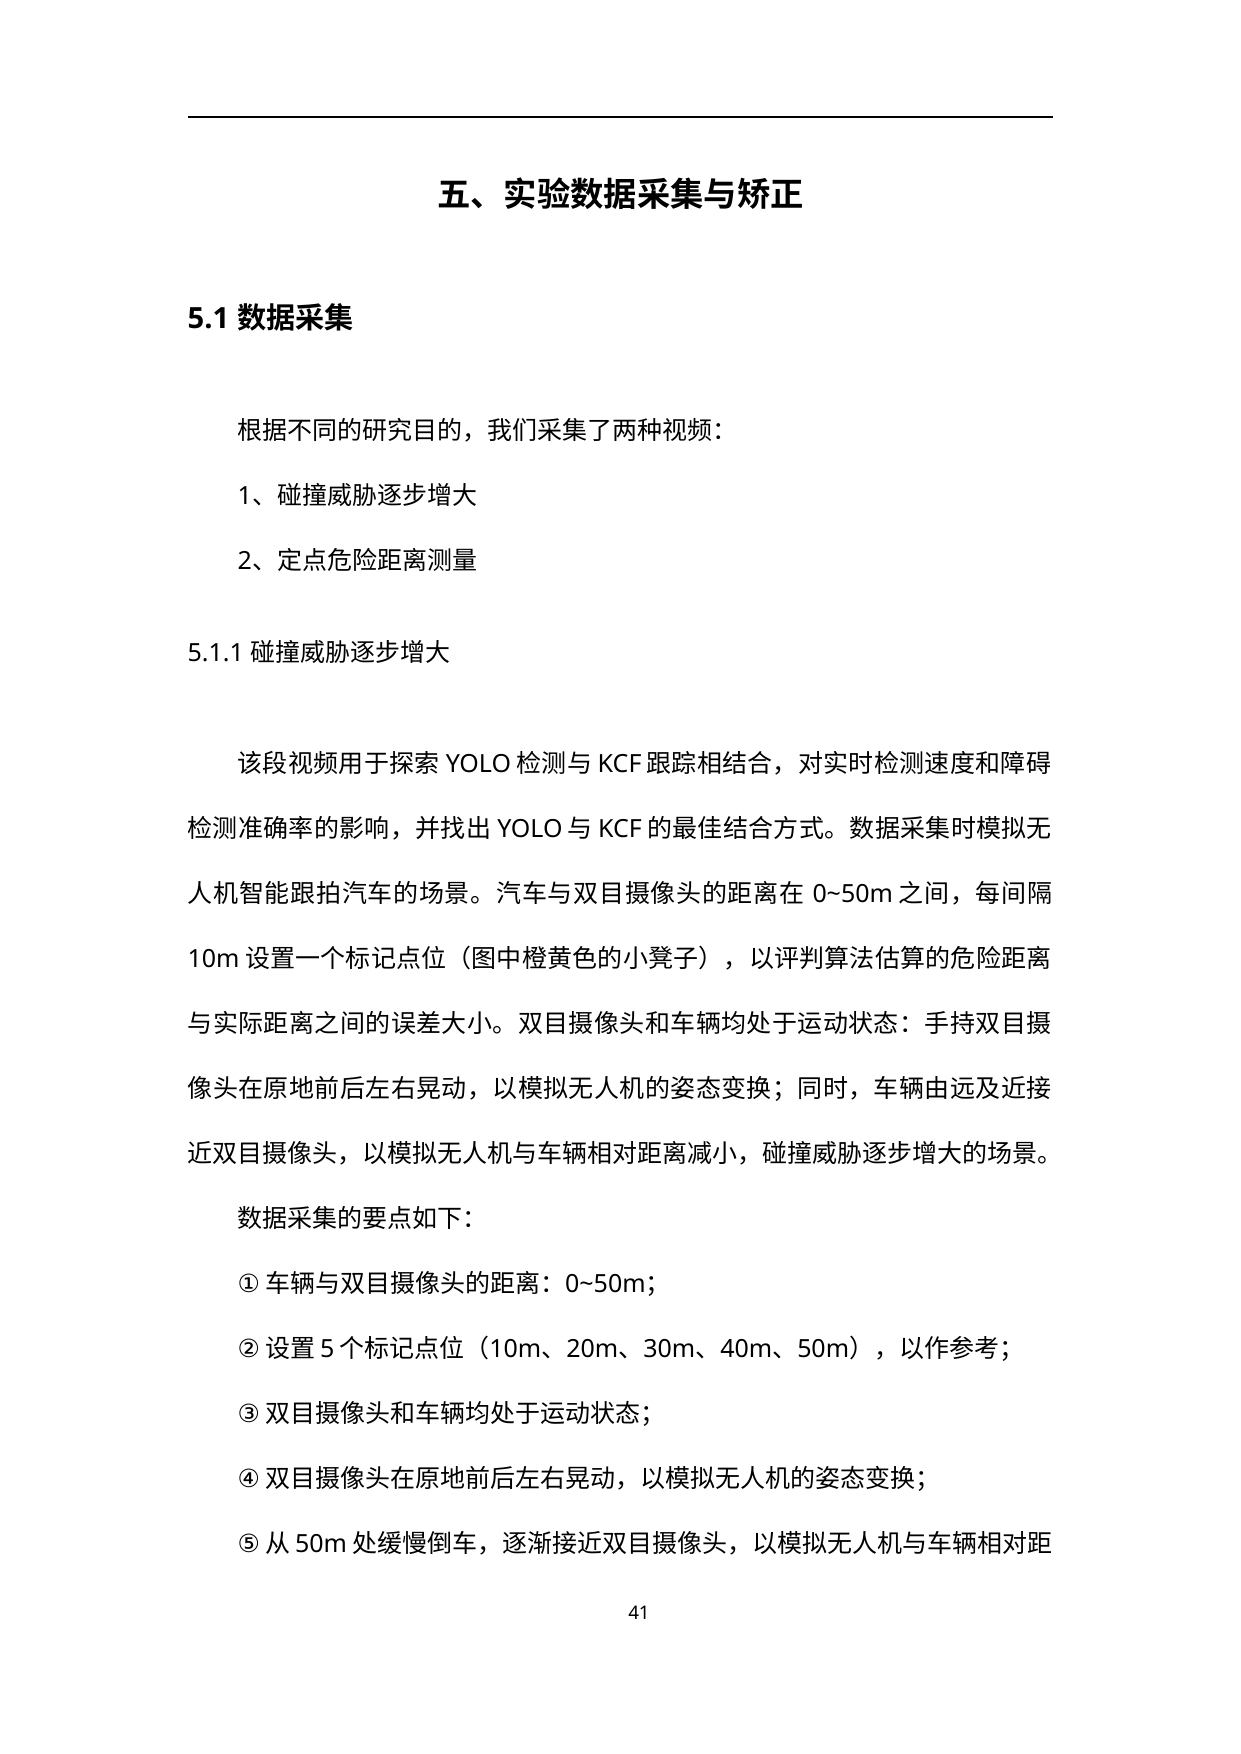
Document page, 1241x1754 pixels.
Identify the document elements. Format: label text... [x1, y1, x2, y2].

list 数据采集的要点如下： [187, 1184, 1053, 1249]
list ③双目摄像头和车辆均处于运动状态； [187, 1379, 1053, 1444]
list 2、定点危险距离测量 [187, 526, 1053, 591]
list 根据不同的研究目的，我们采集了两种视频： [187, 396, 1053, 461]
subtitle 5.1.1 碰撞威胁逐步增大 [187, 618, 1053, 683]
list 1、碰撞威胁逐步增大 [187, 461, 1053, 526]
list 该段视频用于探索YOLO检测与KCF跟踪相结合，对实时检测速度和障碍检测准确率的影响，并找出YOLO与KCF的最佳结合方式。数据采集时模拟无人机智能跟拍汽车的场景。汽车与双目摄像头的距离在0~50m之间，每间隔10m设置一个标记点位（图中橙黄色的小凳子），以评判算法估算的危险距离与实际距离之间的误差大小。双目摄像头和车辆均处于运动状态：手持双目摄像头在原地前后左右晃动，以模拟无人机的姿态变换；同时，车辆由远及近接近双目摄像头，以模拟无人机与车辆相对距离减小，碰撞威胁逐步增大的场景。 [187, 729, 1053, 1184]
list ②设置5个标记点位（10m、20m、30m、40m、50m），以作参考； [187, 1314, 1053, 1379]
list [187, 1509, 1053, 1574]
subtitle 5.1 数据采集 [187, 283, 1053, 348]
list ①车辆与双目摄像头的距离：0~50m； [187, 1249, 1053, 1314]
subtitle 五、实验数据采集与矫正 [187, 160, 1053, 225]
list ④双目摄像头在原地前后左右晃动，以模拟无人机的姿态变换； [187, 1444, 1053, 1509]
